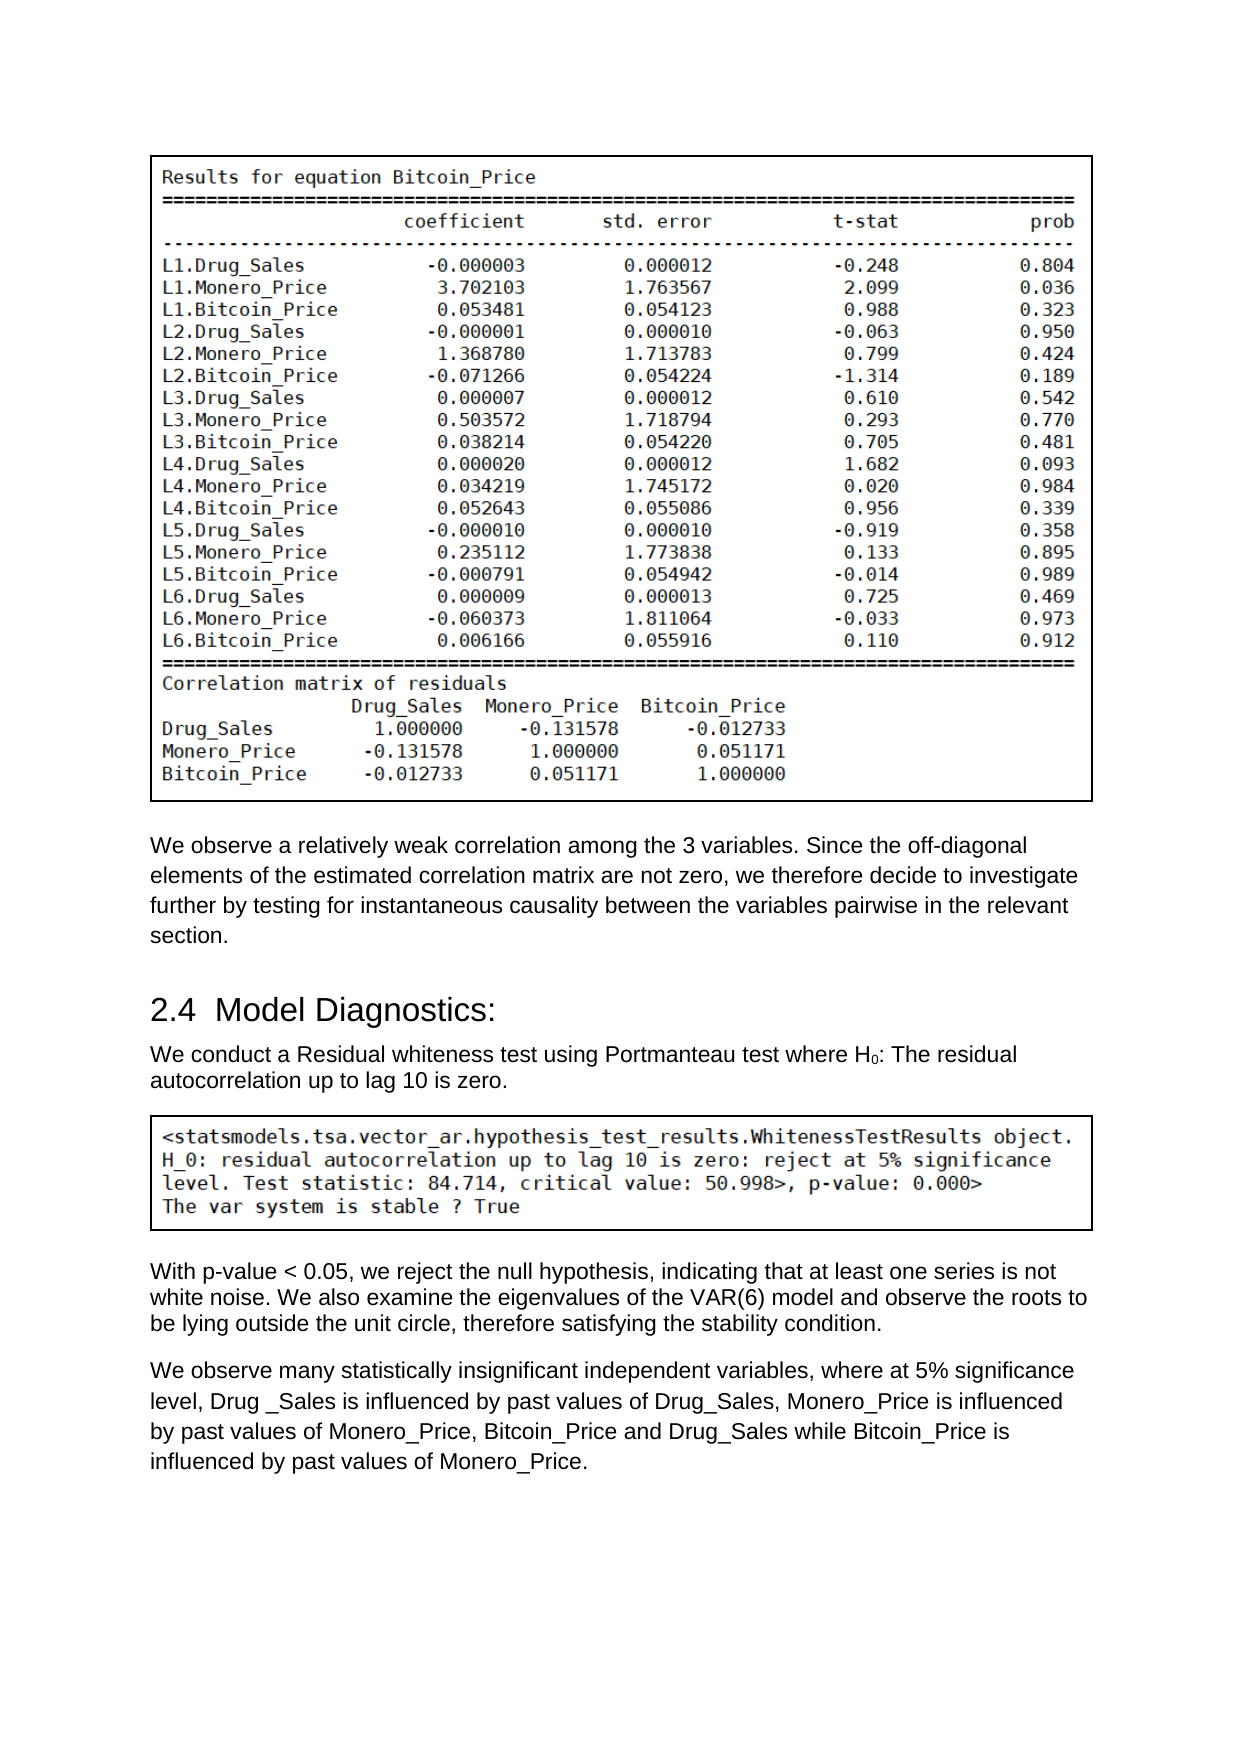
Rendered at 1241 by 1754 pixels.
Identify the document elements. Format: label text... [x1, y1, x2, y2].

subtitle 2.4 Model Diagnostics: [150, 990, 1090, 1028]
table_header [152, 157, 1091, 799]
picture [161, 673, 789, 786]
text We conduct a Residual whiteness test using Portmanteau test where H0: The residual autocorrelation up to lag 10 is zero. [150, 1041, 1090, 1094]
text We observe many statistically insignificant independent variables, where at 5% significance level, Drug _Sales is influenced by past values of Drug_Sales, Monero_Price is influenced by past values of Monero_Price, Bitcoin_Price and Drug_Sales while Bitcoin_Price is influenced by past values of Monero_Price. [150, 1357, 1090, 1474]
table_header [152, 1117, 1091, 1229]
text We observe a relatively weak correlation among the 3 variables. Since the off-diagonal elements of the estimated correlation matrix are not zero, we therefore decide to investigate further by testing for instantaneous causality between the variables pairwise in the relevant section. [150, 832, 1090, 949]
picture [161, 1127, 1079, 1219]
picture [161, 167, 1079, 670]
text With p-value < 0.05, we reject the null hypothesis, indicating that at least one series is not white noise. We also examine the eigenvalues of the VAR(6) model and observe the roots to be lying outside the unit circle, therefore satisfying the stability condition. [150, 1258, 1090, 1337]
